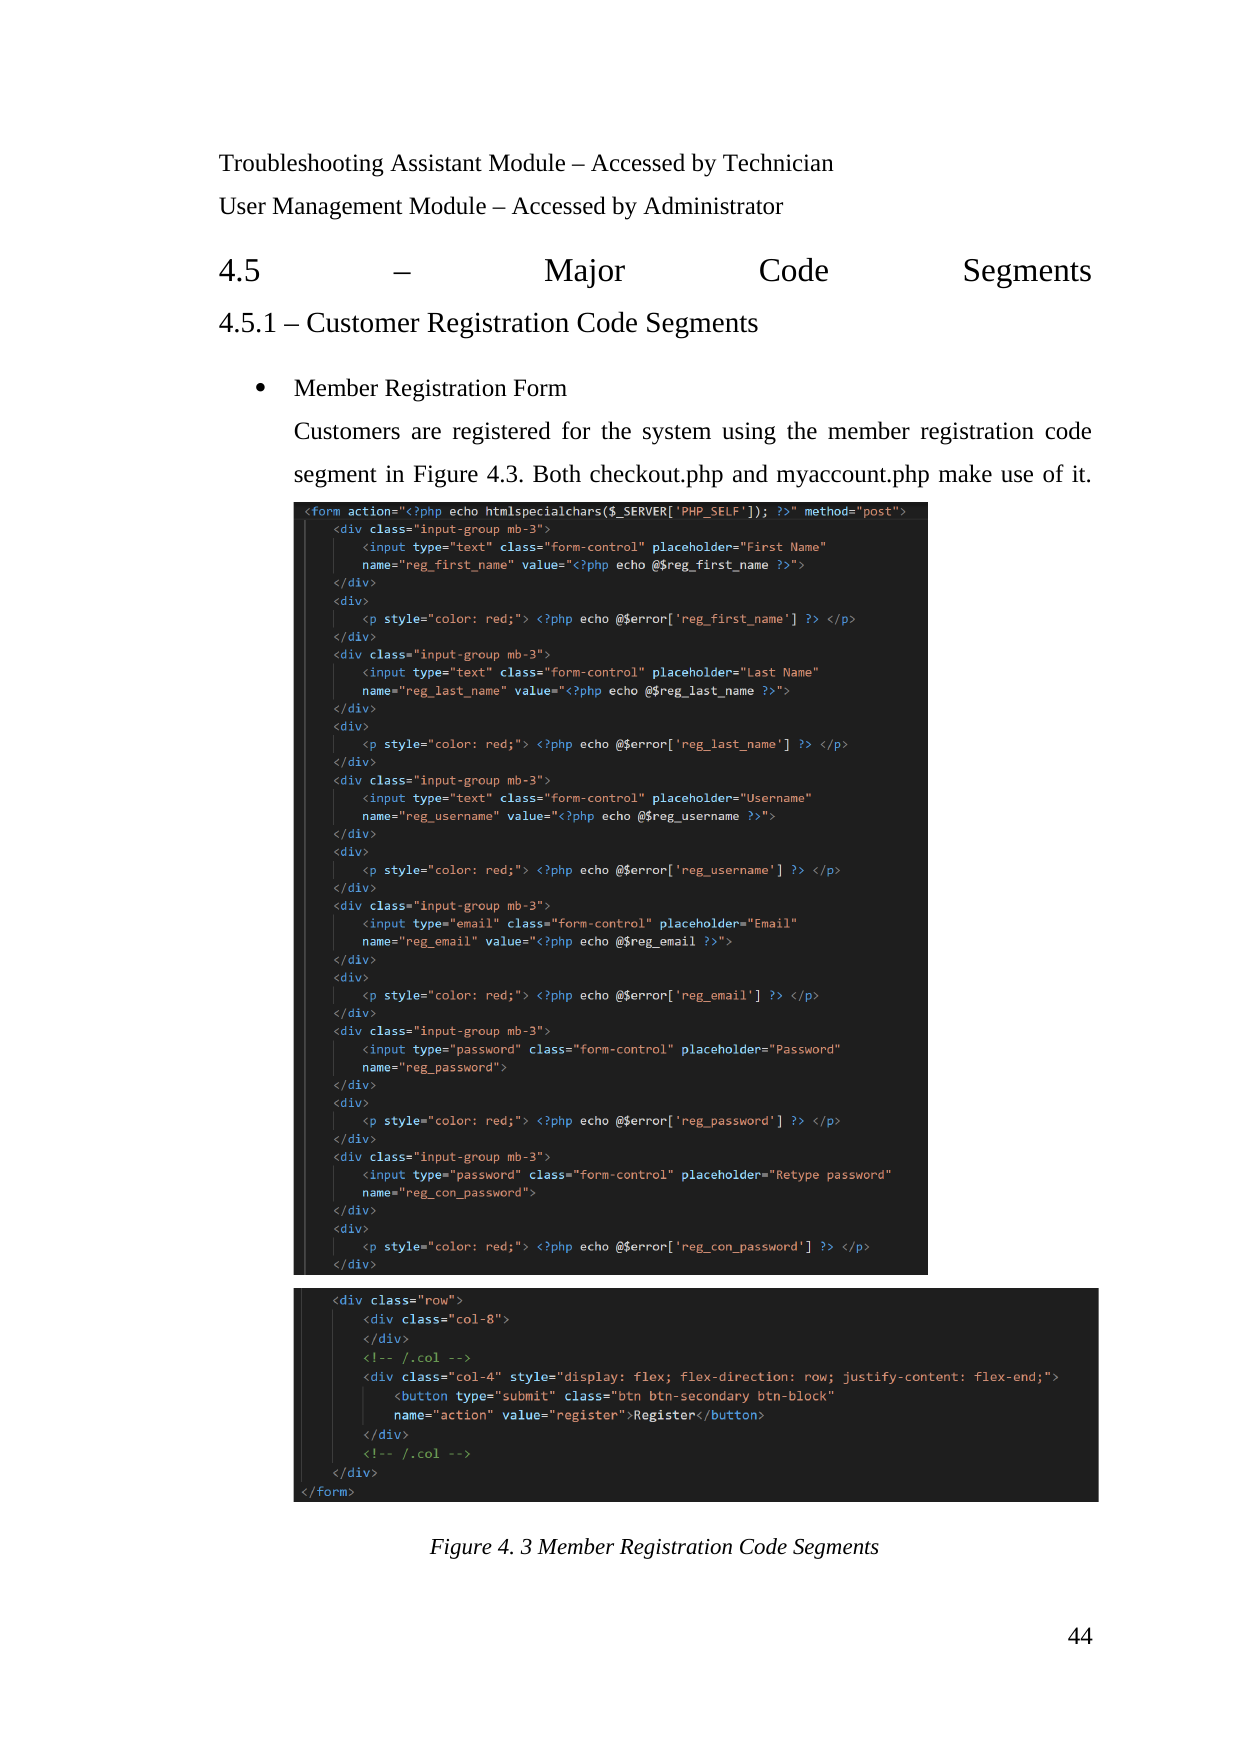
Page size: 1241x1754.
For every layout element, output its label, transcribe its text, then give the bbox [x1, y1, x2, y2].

text 4.5 – Major Code Segments 4.5.1 – Customer Registration Code Segments [218, 251, 1093, 339]
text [218, 148, 1093, 219]
text Figure 4. 3 Member Registration Code Segments [218, 1533, 1093, 1588]
picture [293, 1288, 1099, 1502]
picture [293, 502, 928, 1275]
list Member Registration Form [256, 373, 1093, 401]
